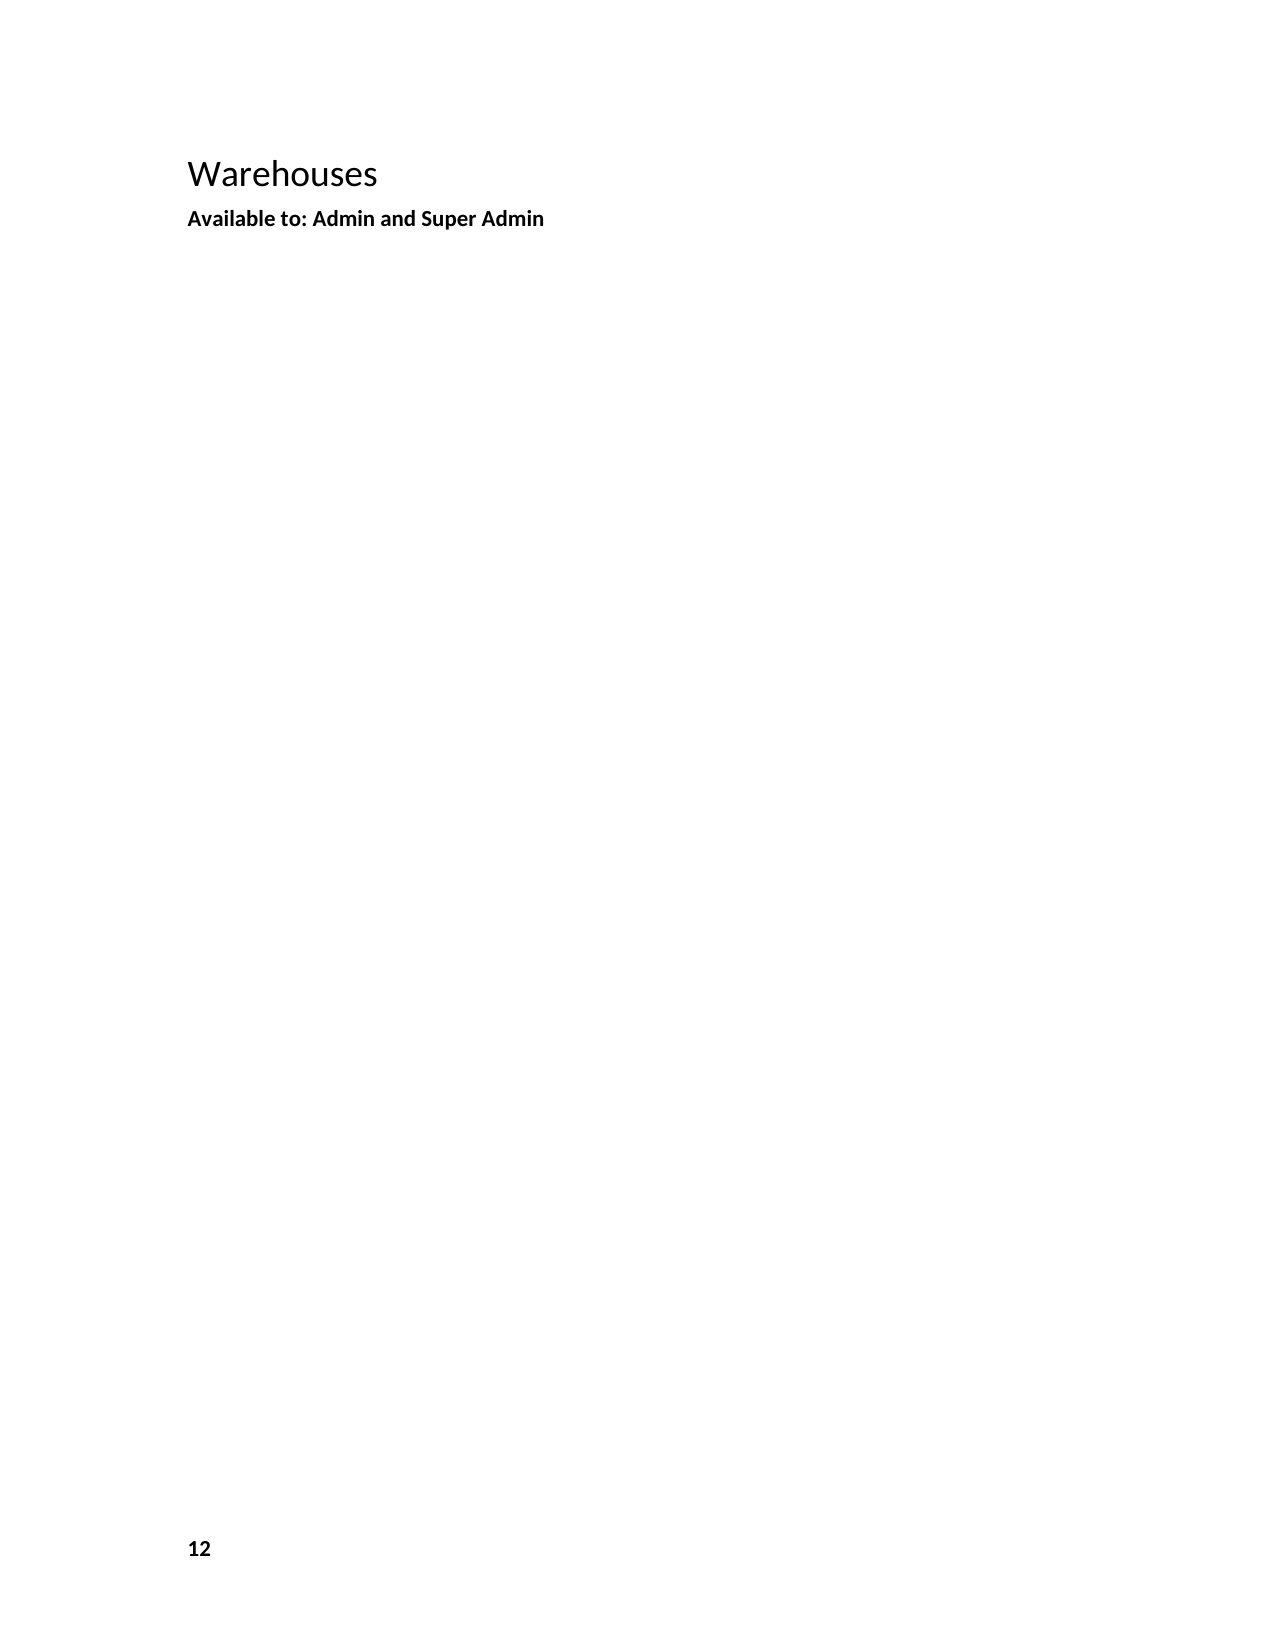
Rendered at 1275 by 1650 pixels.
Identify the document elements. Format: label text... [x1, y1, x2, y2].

text Available to: Admin and Super Admin [187, 204, 1087, 232]
subtitle Warehouses [187, 150, 1087, 196]
